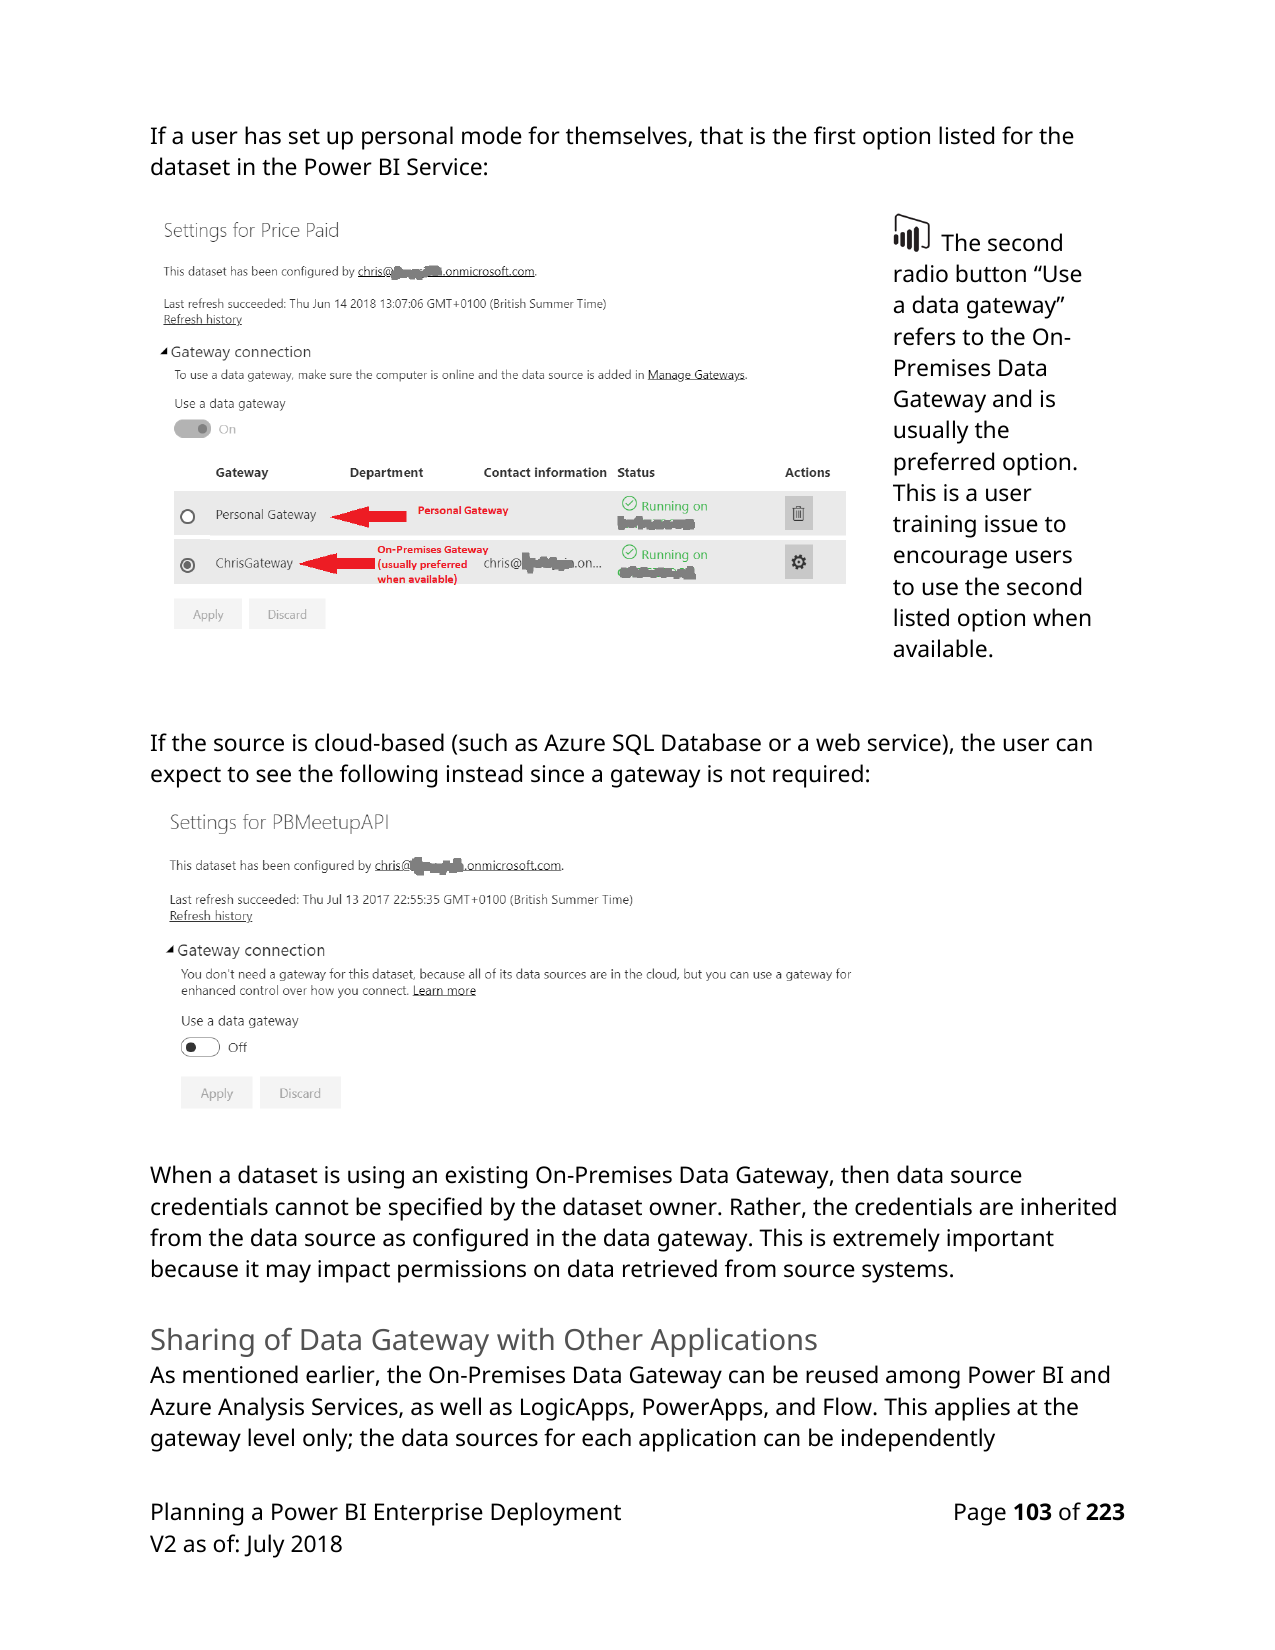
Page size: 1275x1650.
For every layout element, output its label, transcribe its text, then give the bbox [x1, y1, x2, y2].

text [150, 1359, 1125, 1453]
text When a dataset is using an existing On-Premises Data Gateway, then data source credentials cannot be specified by the dataset owner. Rather, the credentials are inherited from the data source as configured in the data gateway. This is extremely important because it may impact permissions on data retrieved from source systems. [150, 1159, 1125, 1284]
text If a user has set up personal mode for themselves, that is the first option listed for the dataset in the Power BI Service: [150, 120, 1125, 182]
text If the source is cloud-based (such as Azure SQL Database or a web service), the user can expect to see the following instead since a gateway is not required: [150, 727, 1125, 789]
subtitle Sharing of Data Gateway with Other Applications [150, 1319, 1125, 1359]
table_header [141, 214, 881, 695]
picture [150, 797, 868, 1128]
table_header The second radio button “Use a data gateway” refers to the On-Premises Data Gateway and is usually the preferred option. This is a user training issue to encourage users to use the second listed option when available. [881, 214, 1106, 695]
picture [151, 213, 871, 636]
picture [892, 213, 936, 252]
